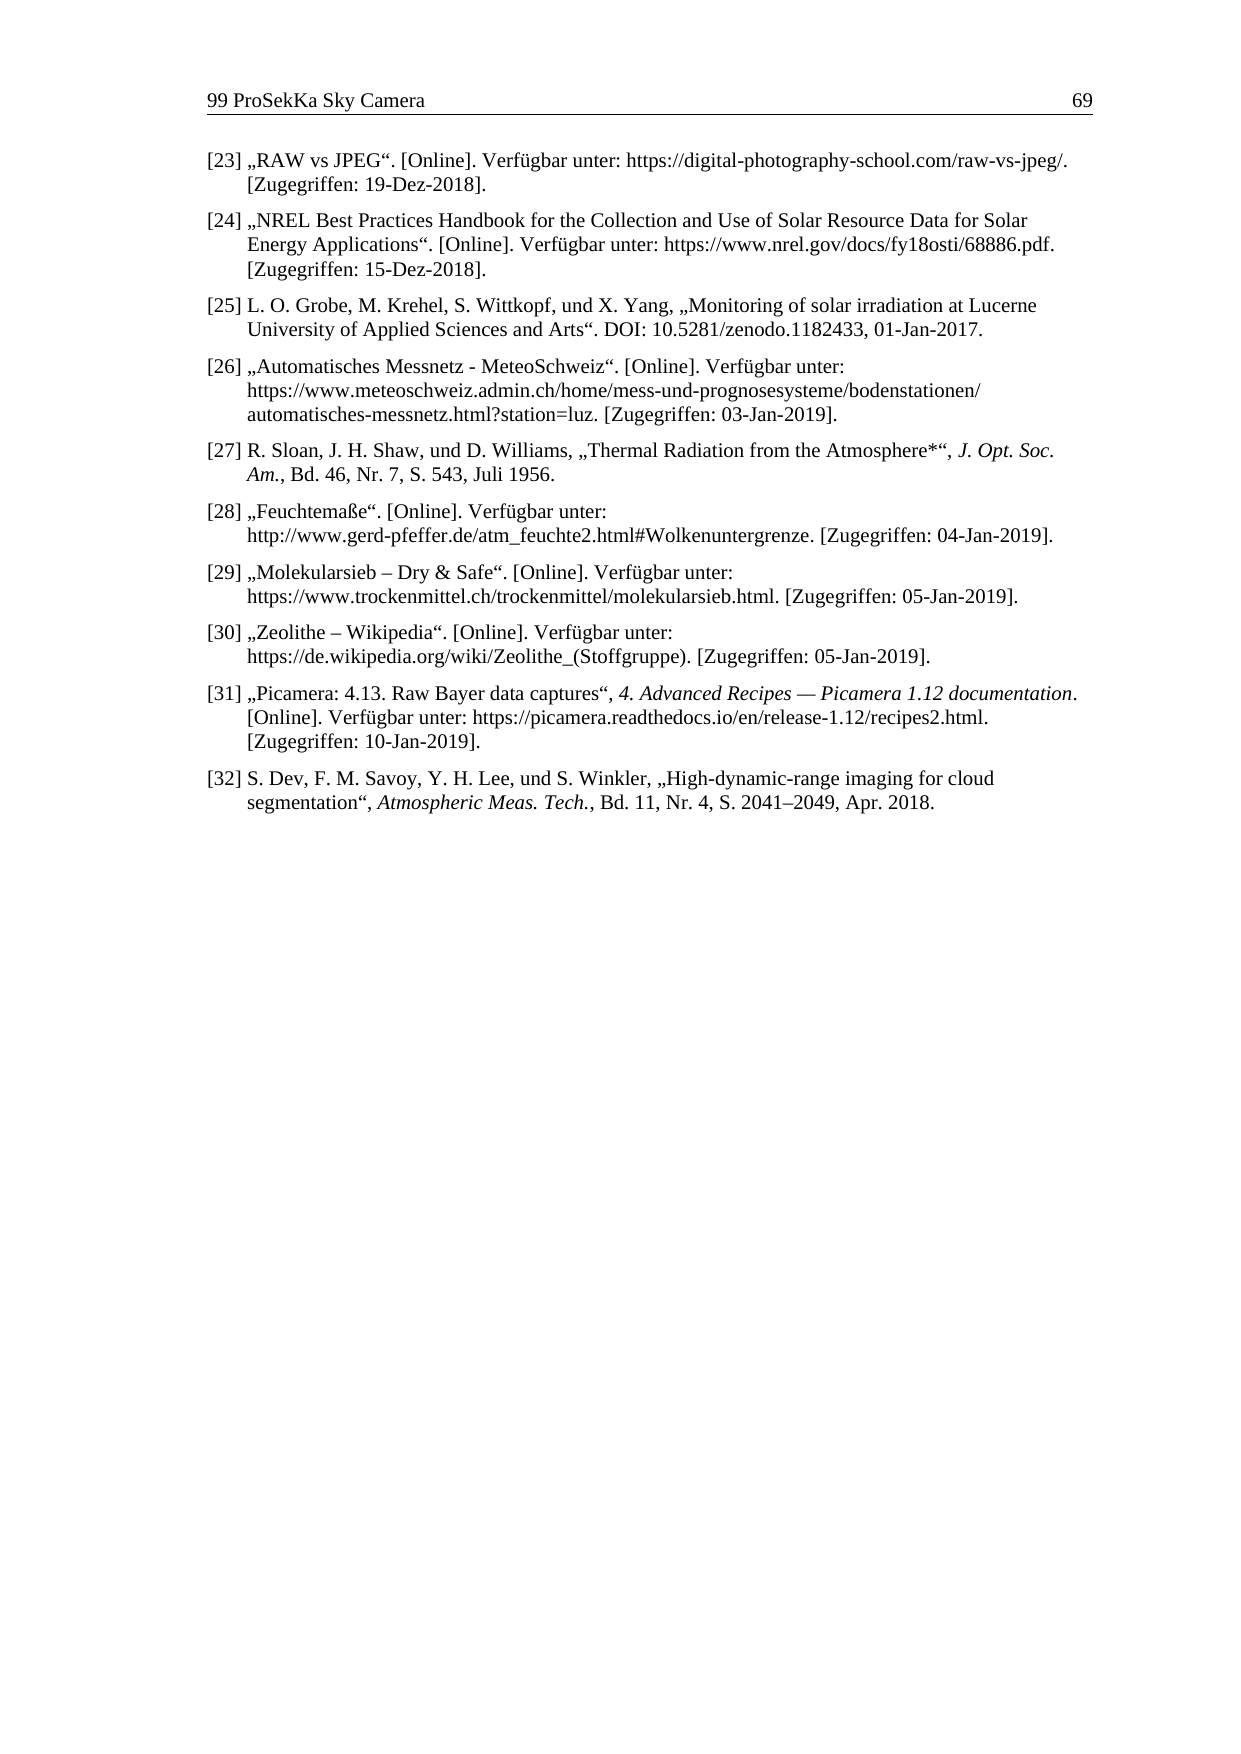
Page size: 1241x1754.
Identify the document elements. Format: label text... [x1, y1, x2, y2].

text [26] „Automatisches Messnetz - MeteoSchweiz“. [Online]. Verfügbar unter: https://www.meteoschweiz.admin.ch/home/mess-und-prognosesysteme/bodenstationen/automatisches-messnetz.html?station=luz. [Zugegriffen: 03-Jan-2019]. [207, 354, 1093, 426]
text [30] „Zeolithe – Wikipedia“. [Online]. Verfügbar unter: https://de.wikipedia.org/wiki/Zeolithe_(Stoffgruppe). [Zugegriffen: 05-Jan-2019]. [207, 620, 1093, 668]
text [29] „Molekularsieb – Dry & Safe“. [Online]. Verfügbar unter: https://www.trockenmittel.ch/trockenmittel/molekularsieb.html. [Zugegriffen: 05-Jan-2019]. [207, 559, 1093, 608]
text [27] R. Sloan, J. H. Shaw, und D. Williams, „Thermal Radiation from the Atmosphere*“, J. Opt. Soc. Am., Bd. 46, Nr. 7, S. 543, Juli 1956. [207, 438, 1093, 486]
text [23] „RAW vs JPEG“. [Online]. Verfügbar unter: https://digital-photography-school.com/raw-vs-jpeg/. [Zugegriffen: 19-Dez-2018]. [207, 148, 1093, 196]
text [25] L. O. Grobe, M. Krehel, S. Wittkopf, und X. Yang, „Monitoring of solar irradiation at Lucerne University of Applied Sciences and Arts“. DOI: 10.5281/zenodo.1182433, 01-Jan-2017. [207, 293, 1093, 341]
text [32] S. Dev, F. M. Savoy, Y. H. Lee, und S. Winkler, „High-dynamic-range imaging for cloud segmentation“, Atmospheric Meas. Tech., Bd. 11, Nr. 4, S. 2041–2049, Apr. 2018. [207, 766, 1093, 814]
text [31] „Picamera: 4.13. Raw Bayer data captures“, 4. Advanced Recipes — Picamera 1.12 documentation. [Online]. Verfügbar unter: https://picamera.readthedocs.io/en/release-1.12/recipes2.html. [Zugegriffen: 10-Jan-2019]. [207, 681, 1093, 753]
text [24] „NREL Best Practices Handbook for the Collection and Use of Solar Resource Data for Solar Energy Applications“. [Online]. Verfügbar unter: https://www.nrel.gov/docs/fy18osti/68886.pdf. [Zugegriffen: 15-Dez-2018]. [207, 208, 1093, 281]
text [28] „Feuchtemaße“. [Online]. Verfügbar unter: http://www.gerd-pfeffer.de/atm_feuchte2.html#Wolkenuntergrenze. [Zugegriffen: 04-Jan-2019]. [207, 499, 1093, 547]
